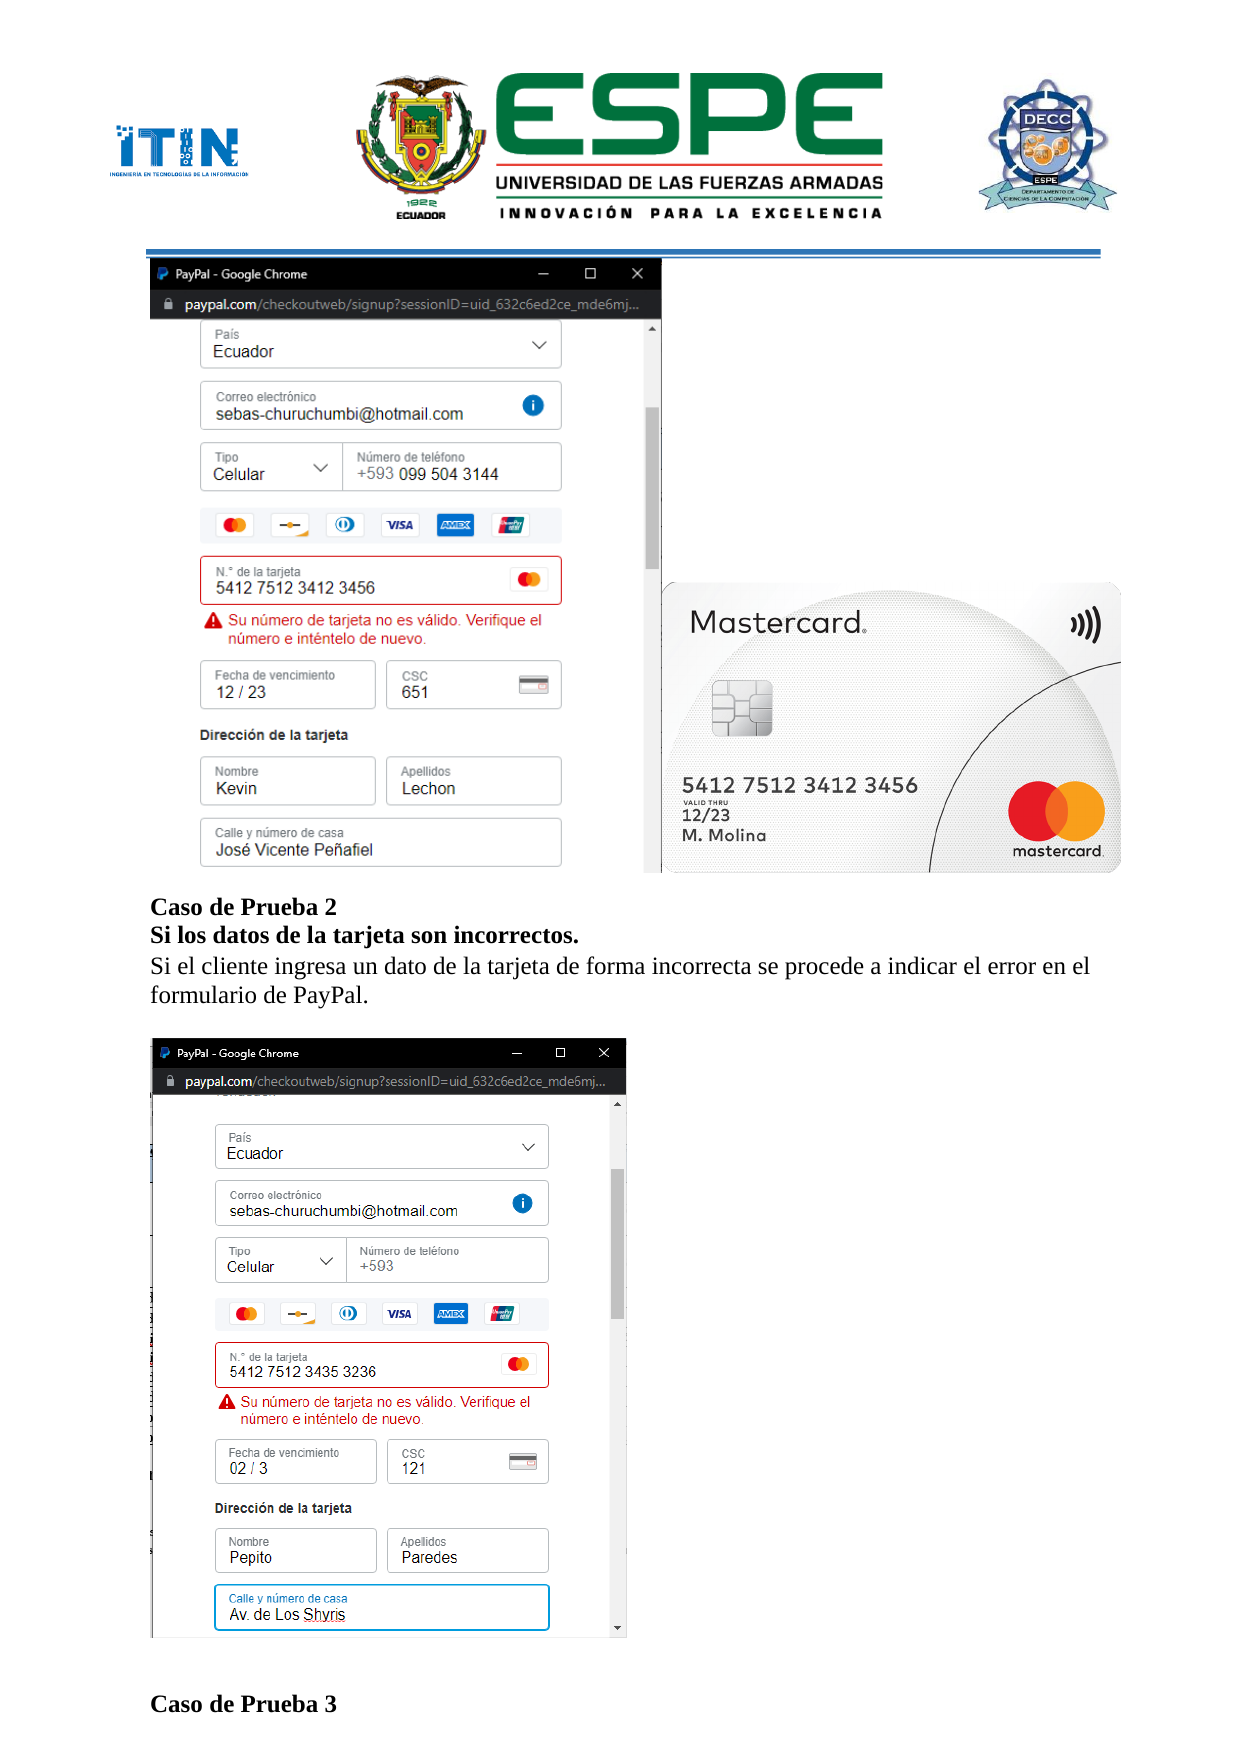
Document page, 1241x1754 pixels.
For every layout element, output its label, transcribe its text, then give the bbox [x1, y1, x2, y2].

picture [217, 1586, 547, 1628]
picture [107, 82, 249, 224]
text Si el cliente llena el campo de apellido de la sección de Envió, permite seguir con el ingreso de los demás datos. [150, 987, 1171, 1040]
subtitle Si en el campo de apellido esta completo. [150, 956, 1171, 985]
picture [978, 73, 1118, 213]
picture [356, 73, 883, 219]
subtitle Caso de Prueba 3 [150, 908, 1171, 937]
picture [150, 258, 627, 857]
picture [150, 1041, 818, 1630]
